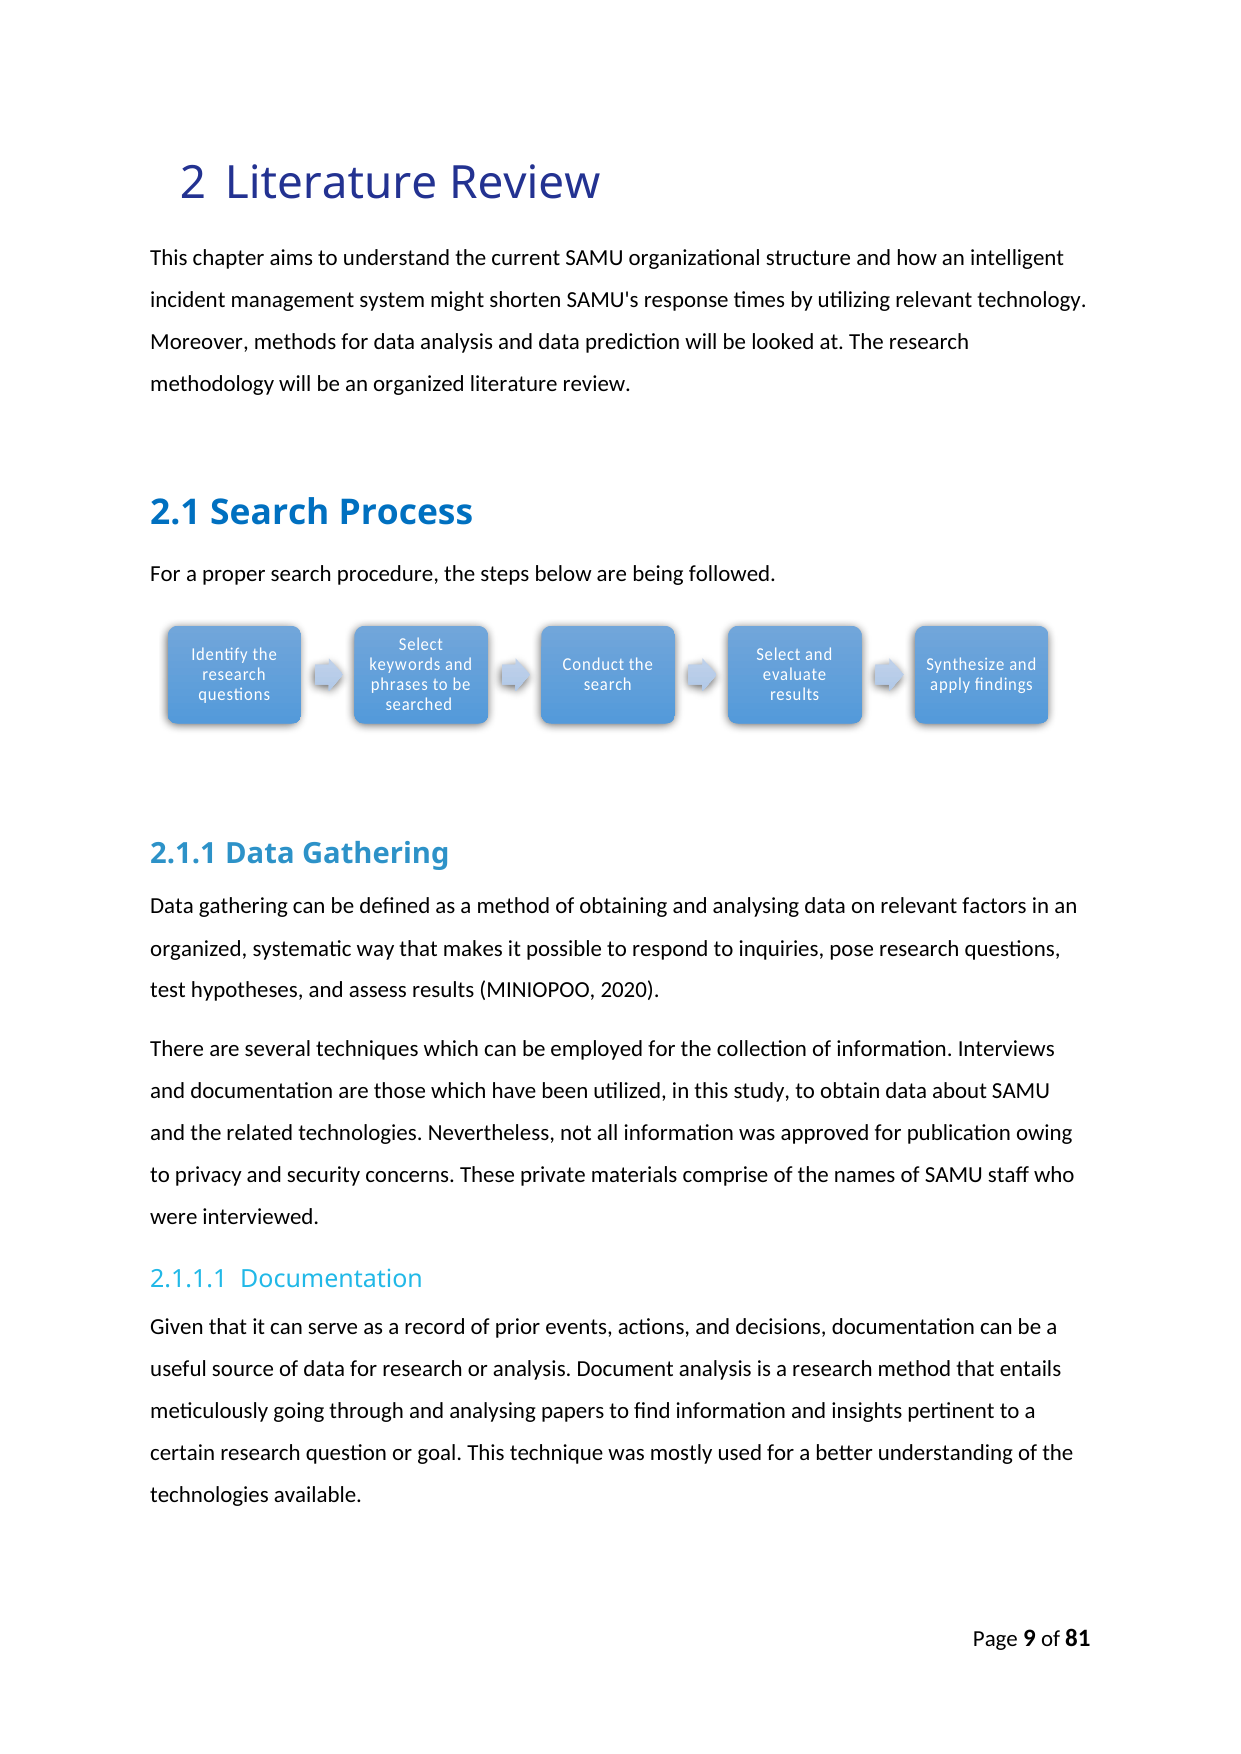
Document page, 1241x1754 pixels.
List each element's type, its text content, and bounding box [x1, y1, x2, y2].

text For a proper search procedure, the steps below are being followed. [150, 559, 1090, 587]
subtitle Literature Review [179, 150, 1090, 212]
subtitle Documentation [150, 1261, 1090, 1295]
text Data gathering can be defined as a method of obtaining and analysing data on relevant factors in an organized, systematic way that makes it possible to respond to inquiries, pose research questions, test hypotheses, and assess results (MINIOPOO, 2020). [150, 892, 1090, 1004]
subtitle Search Process [150, 487, 1090, 535]
subtitle Data Gathering [150, 832, 1090, 872]
text Given that it can serve as a record of prior events, actions, and decisions, documentation can be a useful source of data for research or analysis. Document analysis is a research method that entails meticulously going through and analysing papers to find information and insights pertinent to a certain research question or goal. This technique was mostly used for a better understanding of the technologies available. [150, 1312, 1090, 1508]
text There are several techniques which can be employed for the collection of information. Interviews and documentation are those which have been utilized, in this study, to obtain data about SAMU and the related technologies. Nevertheless, not all information was approved for publication owing to privacy and security concerns. These private materials comprise of the names of SAMU staff who were interviewed. [150, 1034, 1090, 1230]
text This chapter aims to understand the current SAMU organizational structure and how an intelligent incident management system might shorten SAMU's response times by utilizing relevant technology. Moreover, methods for data analysis and data prediction will be looked at. The research methodology will be an organized literature review. [150, 243, 1090, 397]
